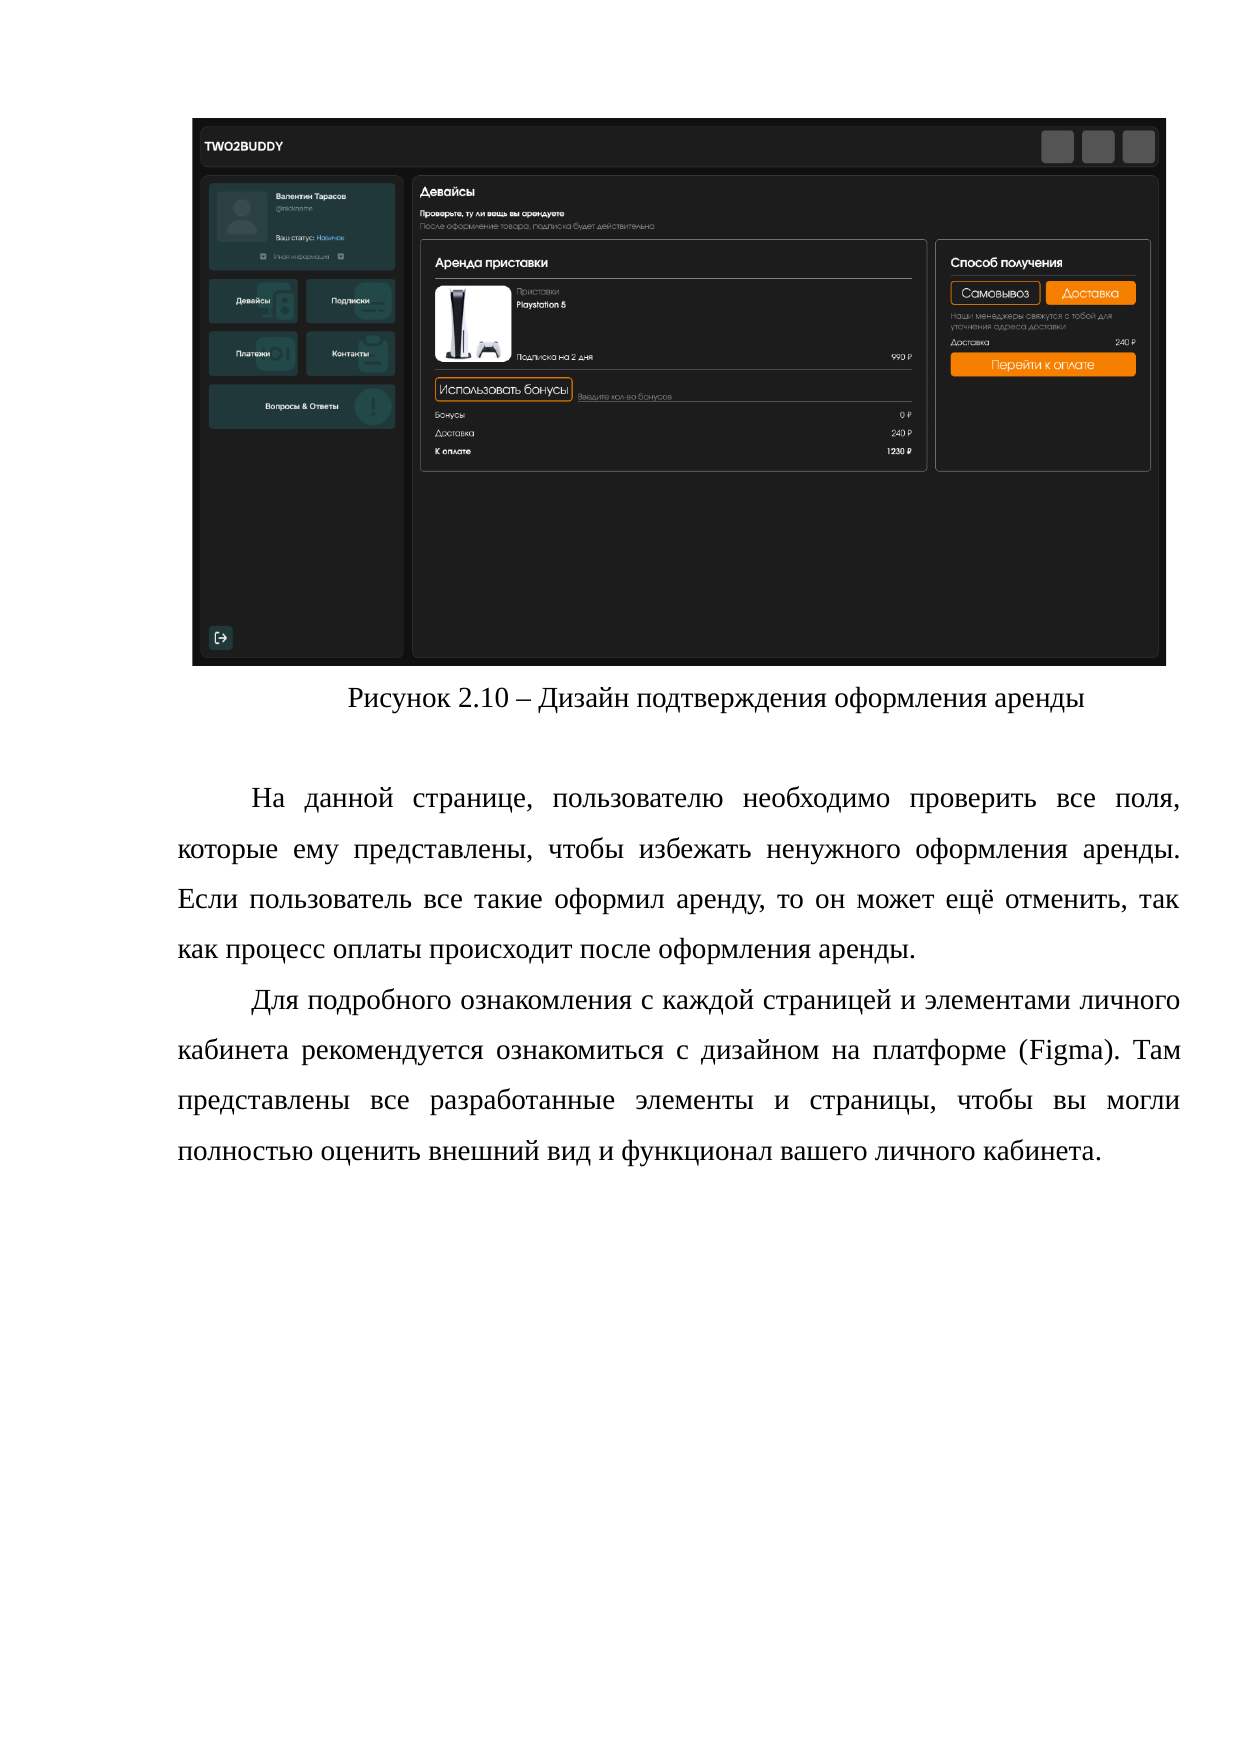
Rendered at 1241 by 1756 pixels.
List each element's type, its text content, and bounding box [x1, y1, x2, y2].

picture [192, 118, 1167, 666]
text Для подробного ознакомления с каждой страницей и элементами личного кабинета рекомендуется ознакомиться с дизайном на платформе (Figma). Там представлены все разработанные элементы и страницы, чтобы вы могли полностью оценить внешний вид и функционал вашего личного кабинета. [177, 982, 1181, 1166]
text Рисунок 2.10 – Дизайн подтверждения оформления аренды [177, 680, 1181, 713]
text На данной странице, пользователю необходимо проверить все поля, которые ему представлены, чтобы избежать ненужного оформления аренды. Если пользователь все такие оформил аренду, то он может ещё отменить, так как процесс оплаты происходит после оформления аренды. [177, 781, 1181, 965]
